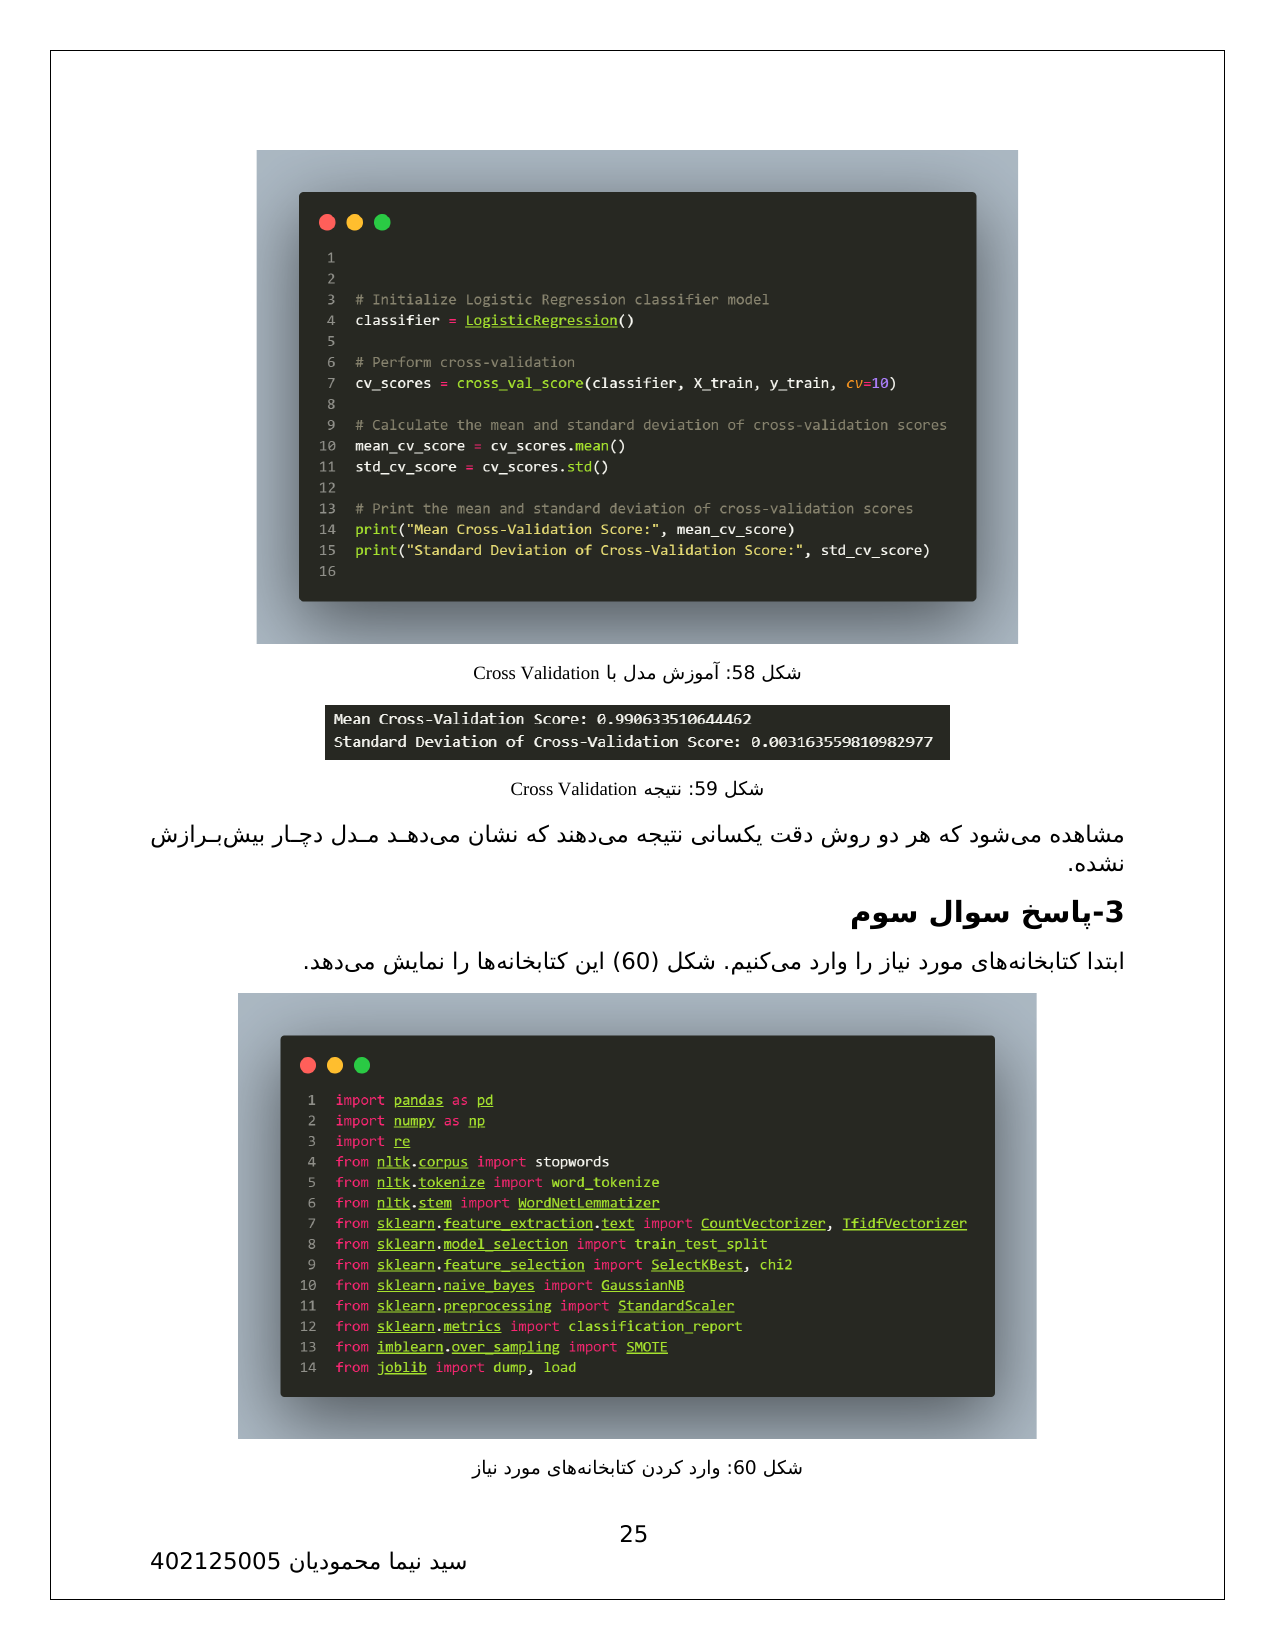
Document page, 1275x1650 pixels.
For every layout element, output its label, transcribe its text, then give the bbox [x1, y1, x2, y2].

text شکل 58: آموزش مدل با Cross Validation [150, 662, 1125, 684]
text ابتدا کتابخانه‌های مورد نیاز را وارد می‌کنیم. شکل (60) این کتابخانه‌ها را نمایش می‌دهد. [150, 948, 1125, 975]
subtitle 3-پاسخ سوال سوم [150, 895, 1125, 929]
text شکل 59: نتیجه Cross Validation [150, 778, 1125, 800]
picture [325, 705, 950, 760]
text شکل 60: وارد کردن کتابخانه‌های مورد نیاز [150, 1457, 1125, 1479]
picture [256, 150, 1019, 644]
picture [238, 993, 1037, 1439]
text مشاهده می‌شود که هر دو روش دقت یکسانی نتیجه می‌دهند که نشان می‌دهد مدل دچار بیش‌برازش نشده. [150, 821, 1125, 876]
